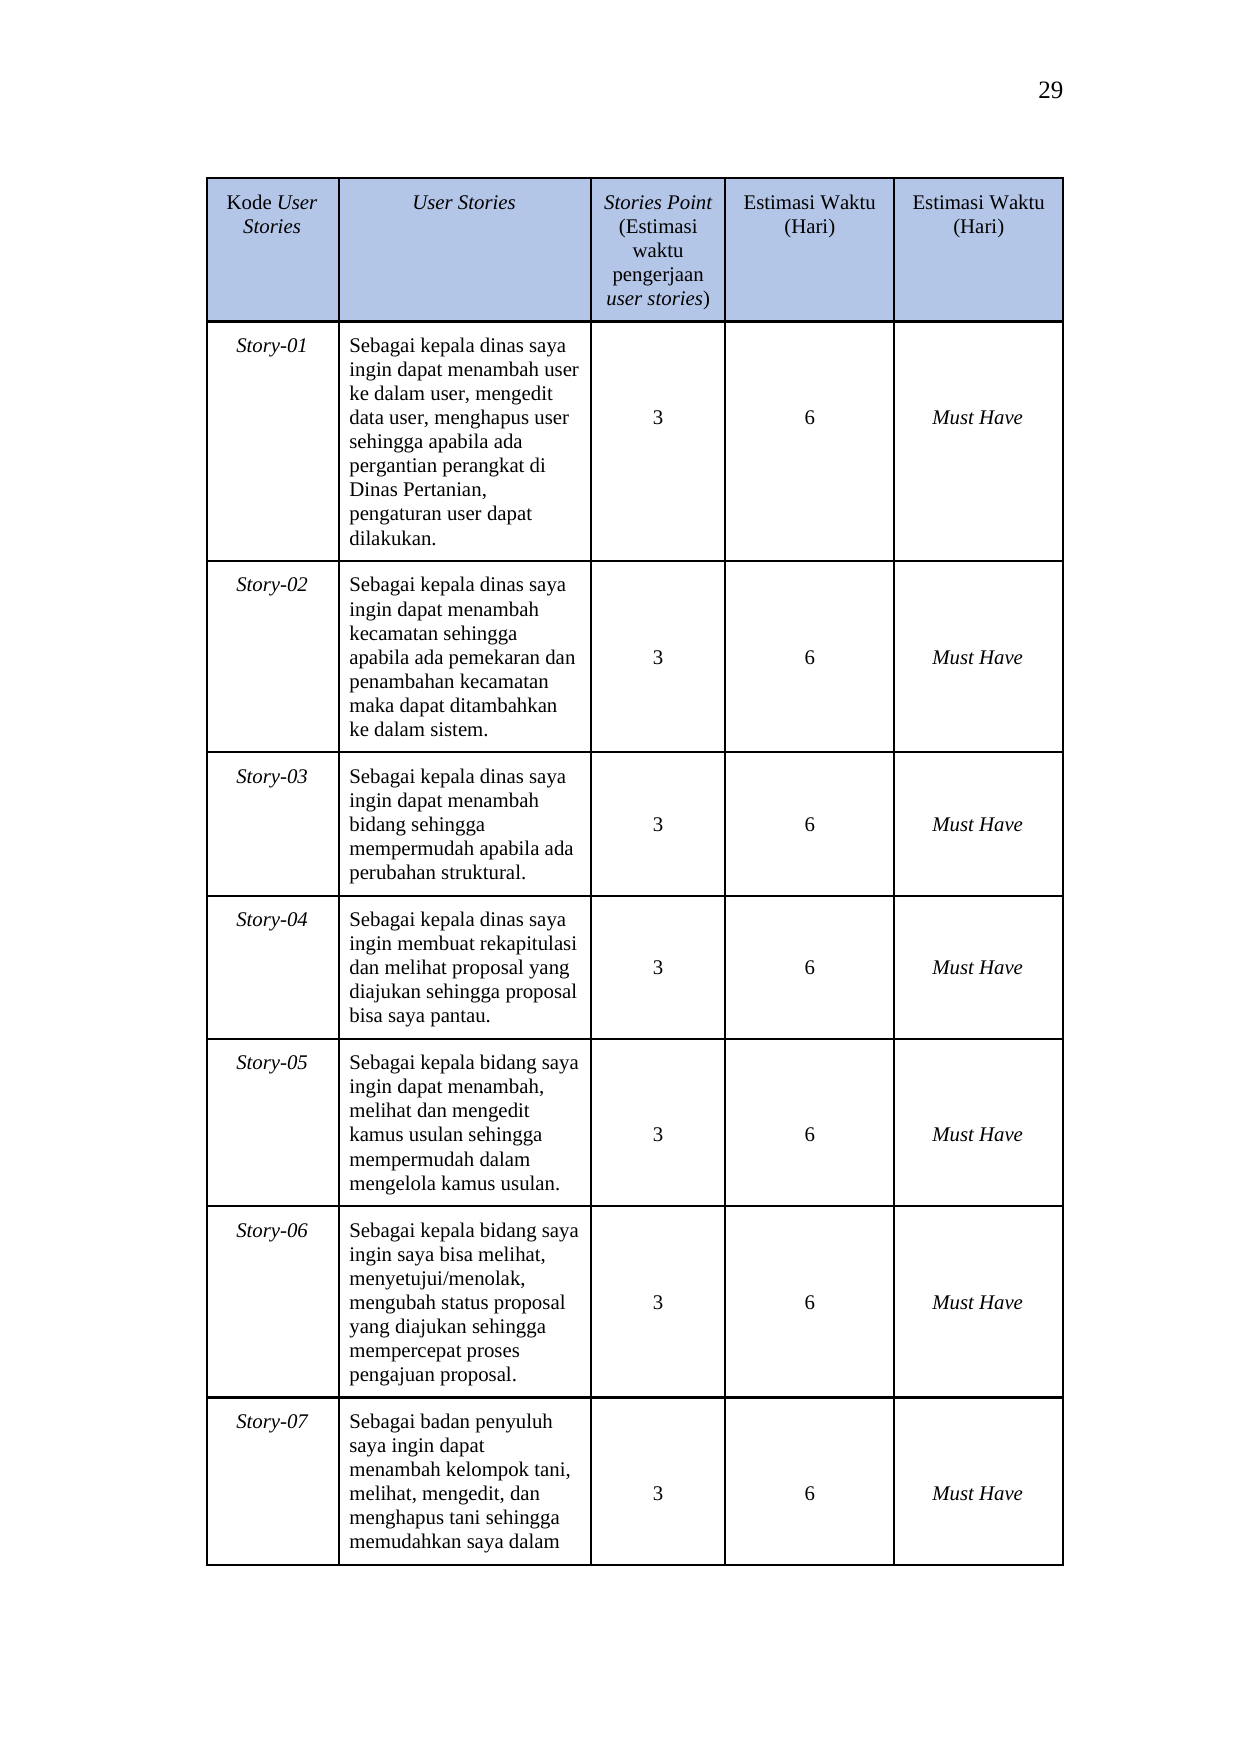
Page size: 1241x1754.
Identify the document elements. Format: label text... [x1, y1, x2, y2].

table_cell Story-06 [208, 1207, 338, 1396]
table_cell Must Have [895, 897, 1062, 1038]
table_cell Must Have [895, 562, 1062, 751]
table_cell 3 [592, 1040, 724, 1205]
table_cell Sebagai kepala bidang saya ingin dapat menambah, melihat dan mengedit kamus usulan sehingga mempermudah dalam mengelola kamus usulan. [340, 1040, 590, 1205]
table_header Kode User Stories [208, 179, 338, 320]
table_cell Sebagai kepala dinas saya ingin dapat menambah bidang sehingga mempermudah apabila ada perubahan struktural. [340, 753, 590, 894]
table_cell Story-05 [208, 1040, 338, 1205]
table_cell Must Have [895, 323, 1062, 560]
table_cell Sebagai kepala dinas saya ingin dapat menambah kecamatan sehingga apabila ada pemekaran dan penambahan kecamatan maka dapat ditambahkan ke dalam sistem. [340, 562, 590, 751]
table_cell 3 [592, 1207, 724, 1396]
table_header User Stories [340, 179, 590, 320]
table_cell 6 [726, 753, 893, 894]
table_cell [340, 1399, 590, 1564]
table_header Estimasi Waktu (Hari) [895, 179, 1062, 320]
table_cell Story-07 [208, 1399, 338, 1564]
table_cell 6 [726, 1399, 893, 1564]
table_cell 6 [726, 897, 893, 1038]
table_cell 3 [592, 323, 724, 560]
table_cell Sebagai kepala dinas saya ingin membuat rekapitulasi dan melihat proposal yang diajukan sehingga proposal bisa saya pantau. [340, 897, 590, 1038]
table_cell Story-03 [208, 753, 338, 894]
table_cell Story-04 [208, 897, 338, 1038]
table_cell Story-01 [208, 323, 338, 560]
table_header Estimasi Waktu (Hari) [726, 179, 893, 320]
table_header Stories Point (Estimasi waktu pengerjaan user stories) [592, 179, 724, 320]
table_cell 6 [726, 1040, 893, 1205]
table_cell 6 [726, 323, 893, 560]
table_cell 3 [592, 753, 724, 894]
table_cell 6 [726, 562, 893, 751]
table_cell Sebagai kepala bidang saya ingin saya bisa melihat, menyetujui/menolak, mengubah status proposal yang diajukan sehingga mempercepat proses pengajuan proposal. [340, 1207, 590, 1396]
table_cell Must Have [895, 1207, 1062, 1396]
table_cell 6 [726, 1207, 893, 1396]
table_cell Must Have [895, 1399, 1062, 1564]
table_cell Story-02 [208, 562, 338, 751]
table_cell 3 [592, 897, 724, 1038]
table_cell 3 [592, 562, 724, 751]
table_cell Must Have [895, 1040, 1062, 1205]
table_cell Sebagai kepala dinas saya ingin dapat menambah user ke dalam user, mengedit data user, menghapus user sehingga apabila ada pergantian perangkat di Dinas Pertanian, pengaturan user dapat dilakukan. [340, 323, 590, 560]
table_cell 3 [592, 1399, 724, 1564]
table_cell Must Have [895, 753, 1062, 894]
